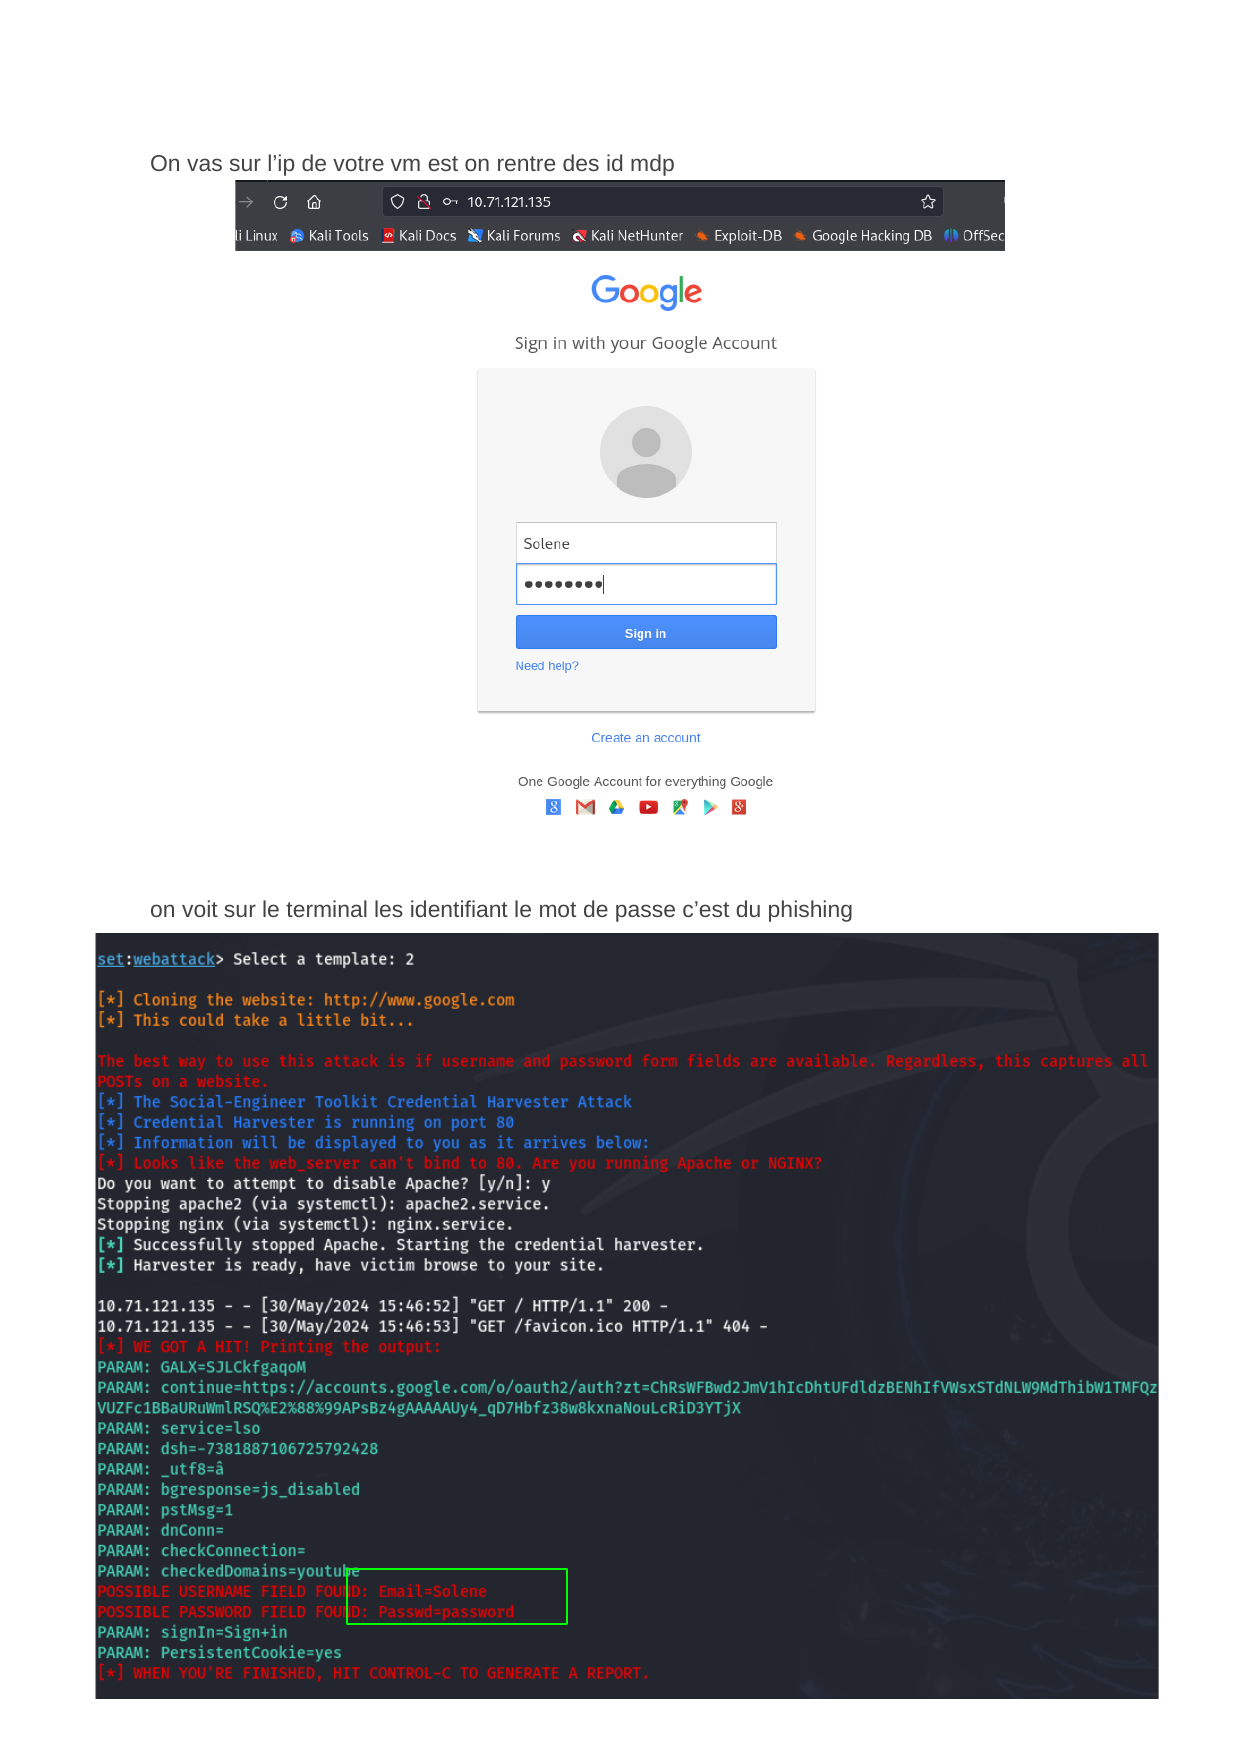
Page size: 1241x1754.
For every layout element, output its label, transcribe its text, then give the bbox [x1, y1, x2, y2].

text On vas sur l’ip de votre vm est on rentre des id mdp [150, 150, 1090, 176]
picture [95, 933, 1159, 1699]
picture [235, 180, 1005, 862]
text on voit sur le terminal les identifiant le mot de passe c’est du phishing [150, 896, 1090, 922]
